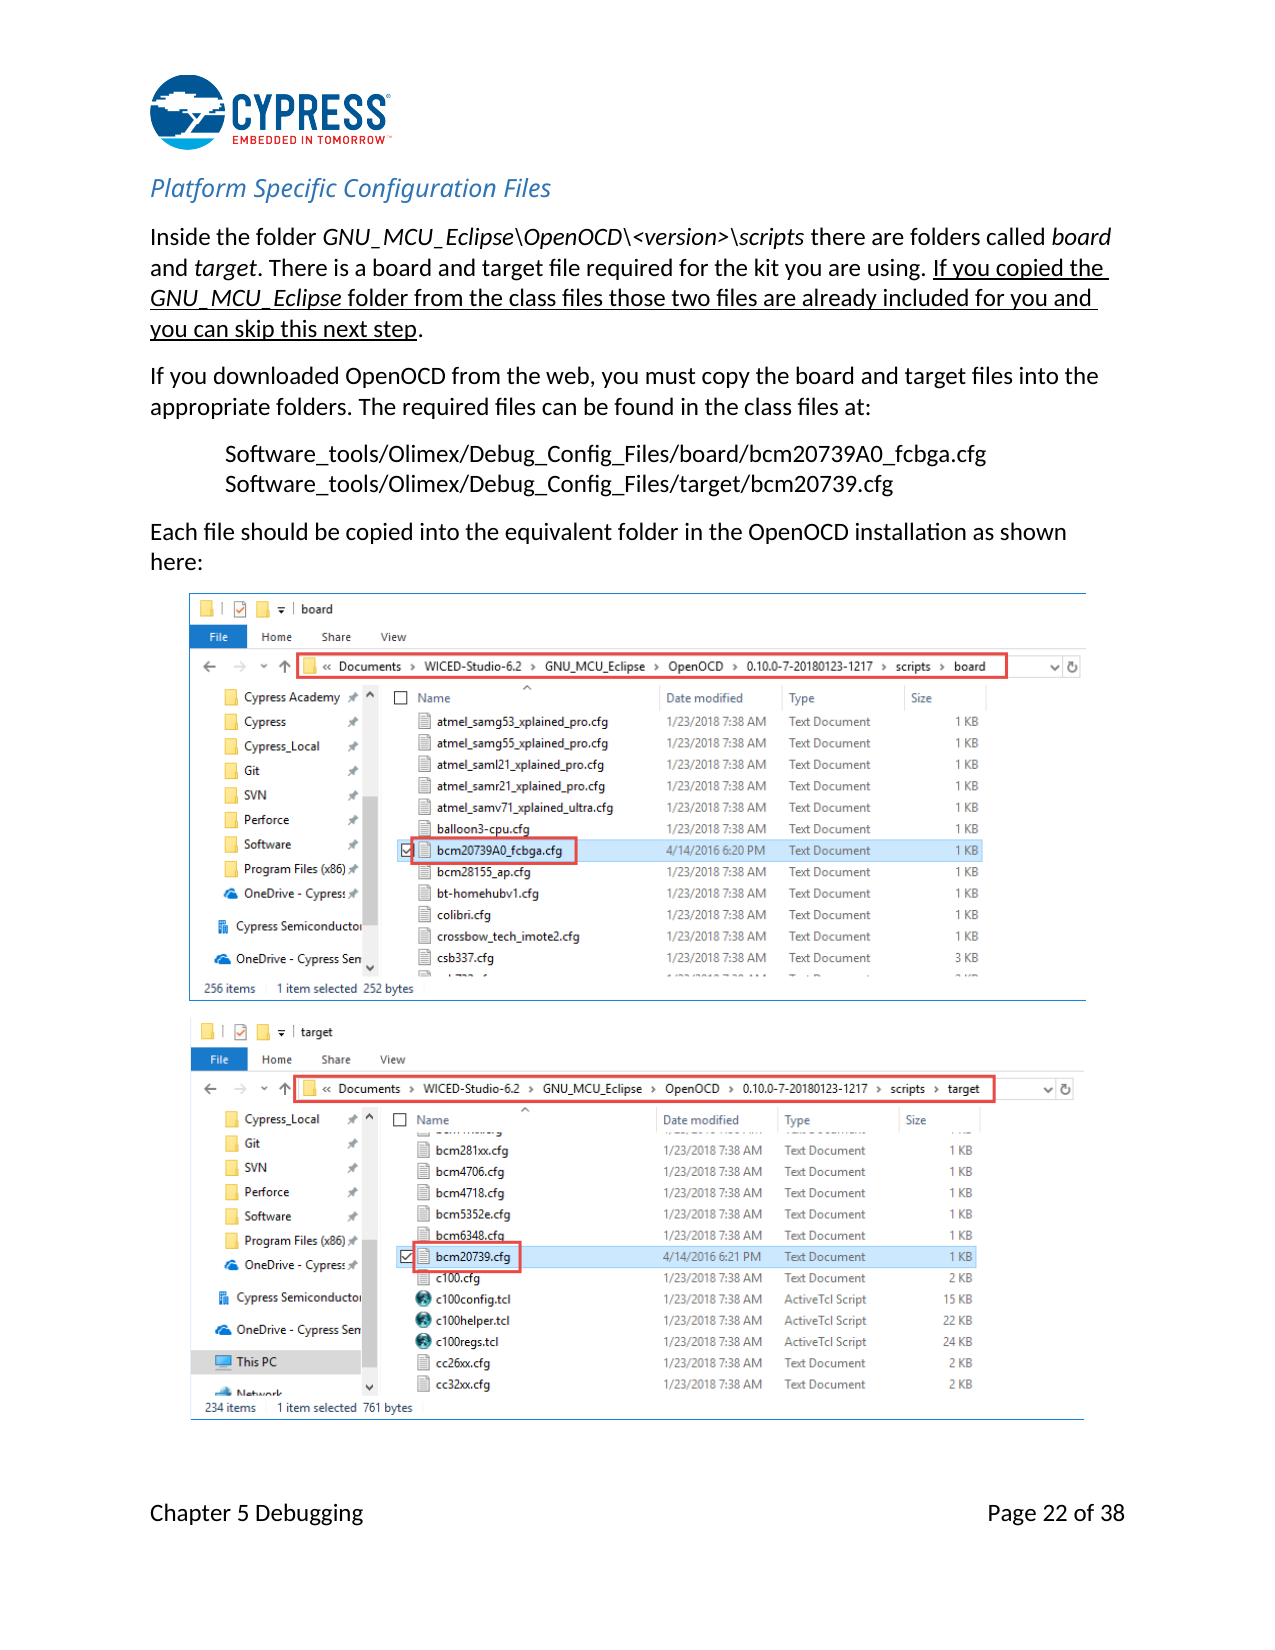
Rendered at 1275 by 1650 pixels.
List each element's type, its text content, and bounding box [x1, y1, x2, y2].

picture [150, 75, 392, 150]
text Each file should be copied into the equivalent folder in the OpenOCD installation as shown here: [150, 516, 1125, 577]
text Software_tools/Olimex/Debug_Config_Files/target/bcm20739.cfg [225, 468, 1125, 499]
text If you downloaded OpenOCD from the web, you must copy the board and target files into the appropriate folders. The required files can be found in the class files at: [150, 360, 1125, 421]
subtitle Platform Specific Configuration Files [150, 171, 1125, 205]
text Inside the folder GNU_MCU_Eclipse\OpenOCD\<version>\scripts there are folders called board and target. There is a board and target file required for the kit you are using. If you copied the GNU_MCU_Eclipse folder from the class files those two files are already included for you and you can skip this next step. [150, 222, 1125, 344]
picture [189, 593, 1086, 1001]
picture [190, 1017, 1085, 1420]
text Software_tools/Olimex/Debug_Config_Files/board/bcm20739A0_fcbga.cfg [225, 438, 1125, 468]
